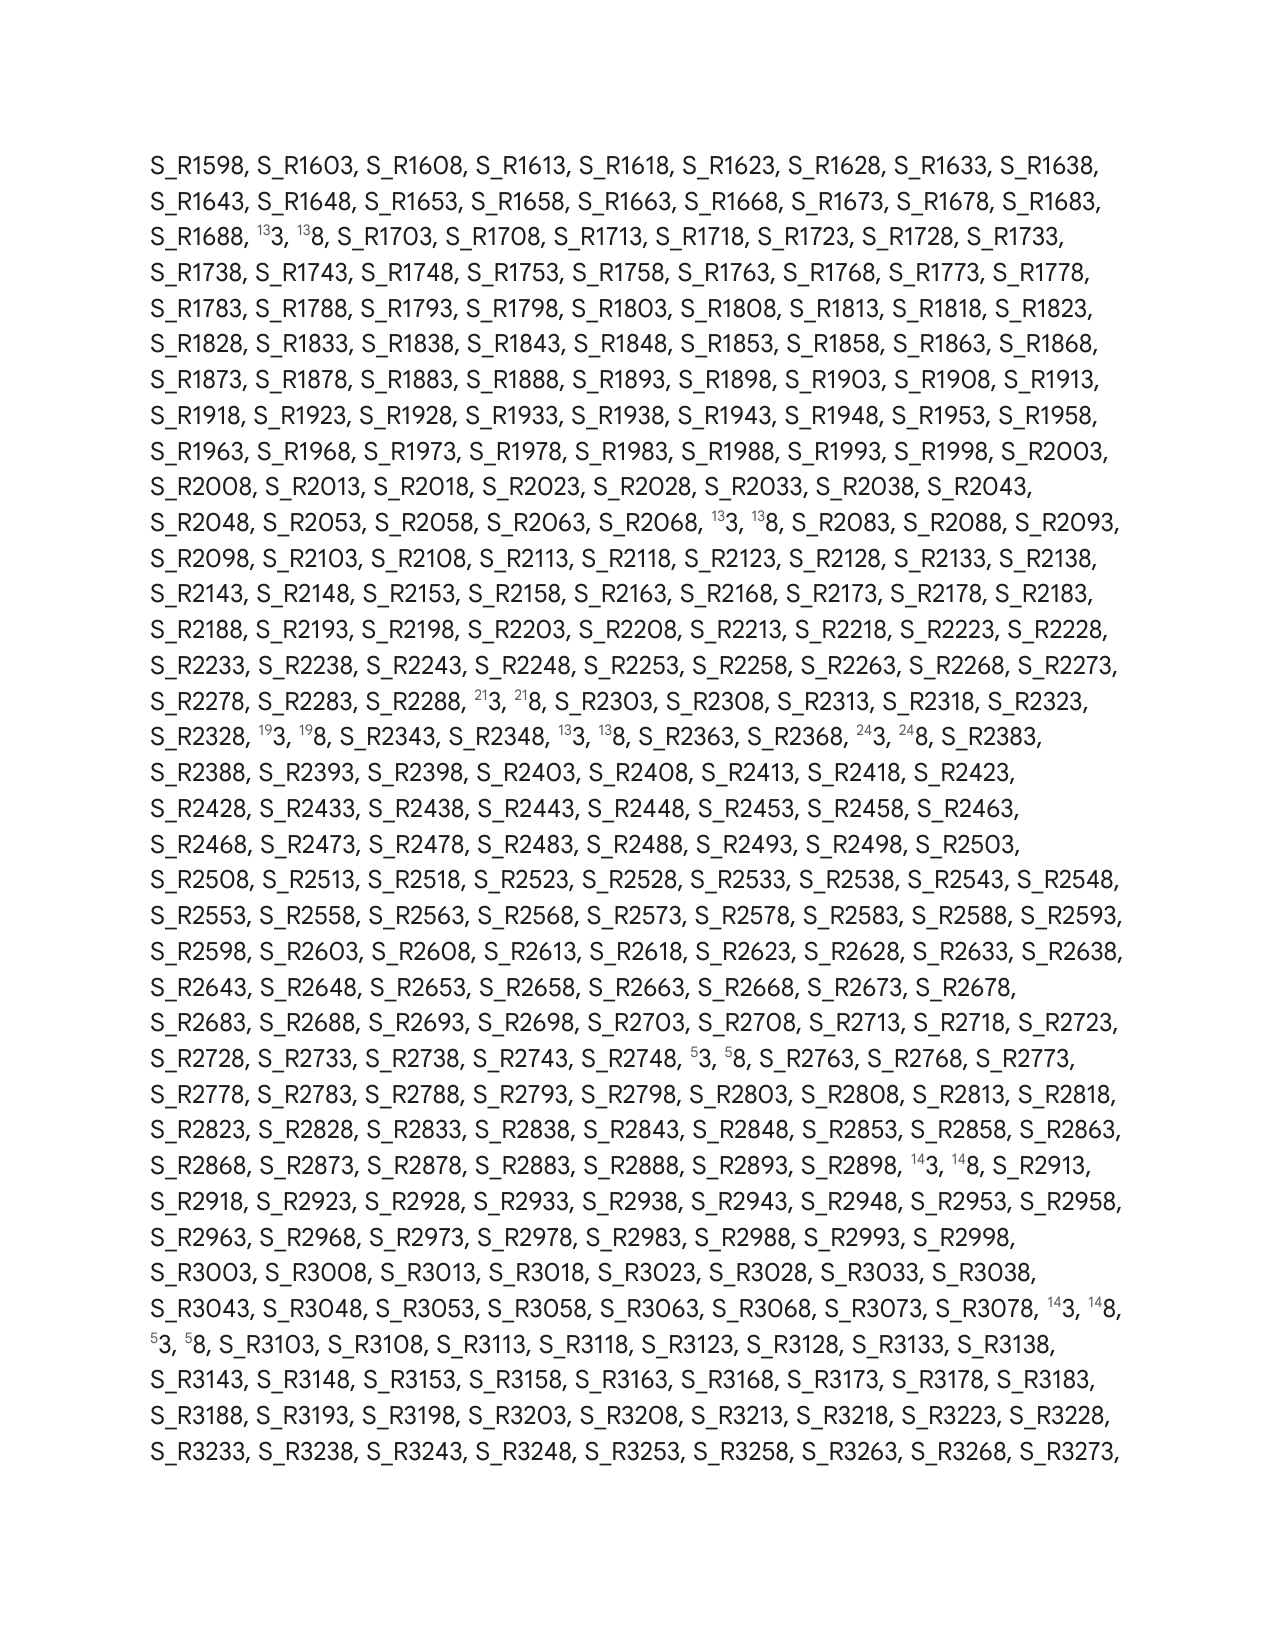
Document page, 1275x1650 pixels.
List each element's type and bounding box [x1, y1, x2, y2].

text [150, 150, 1125, 1468]
